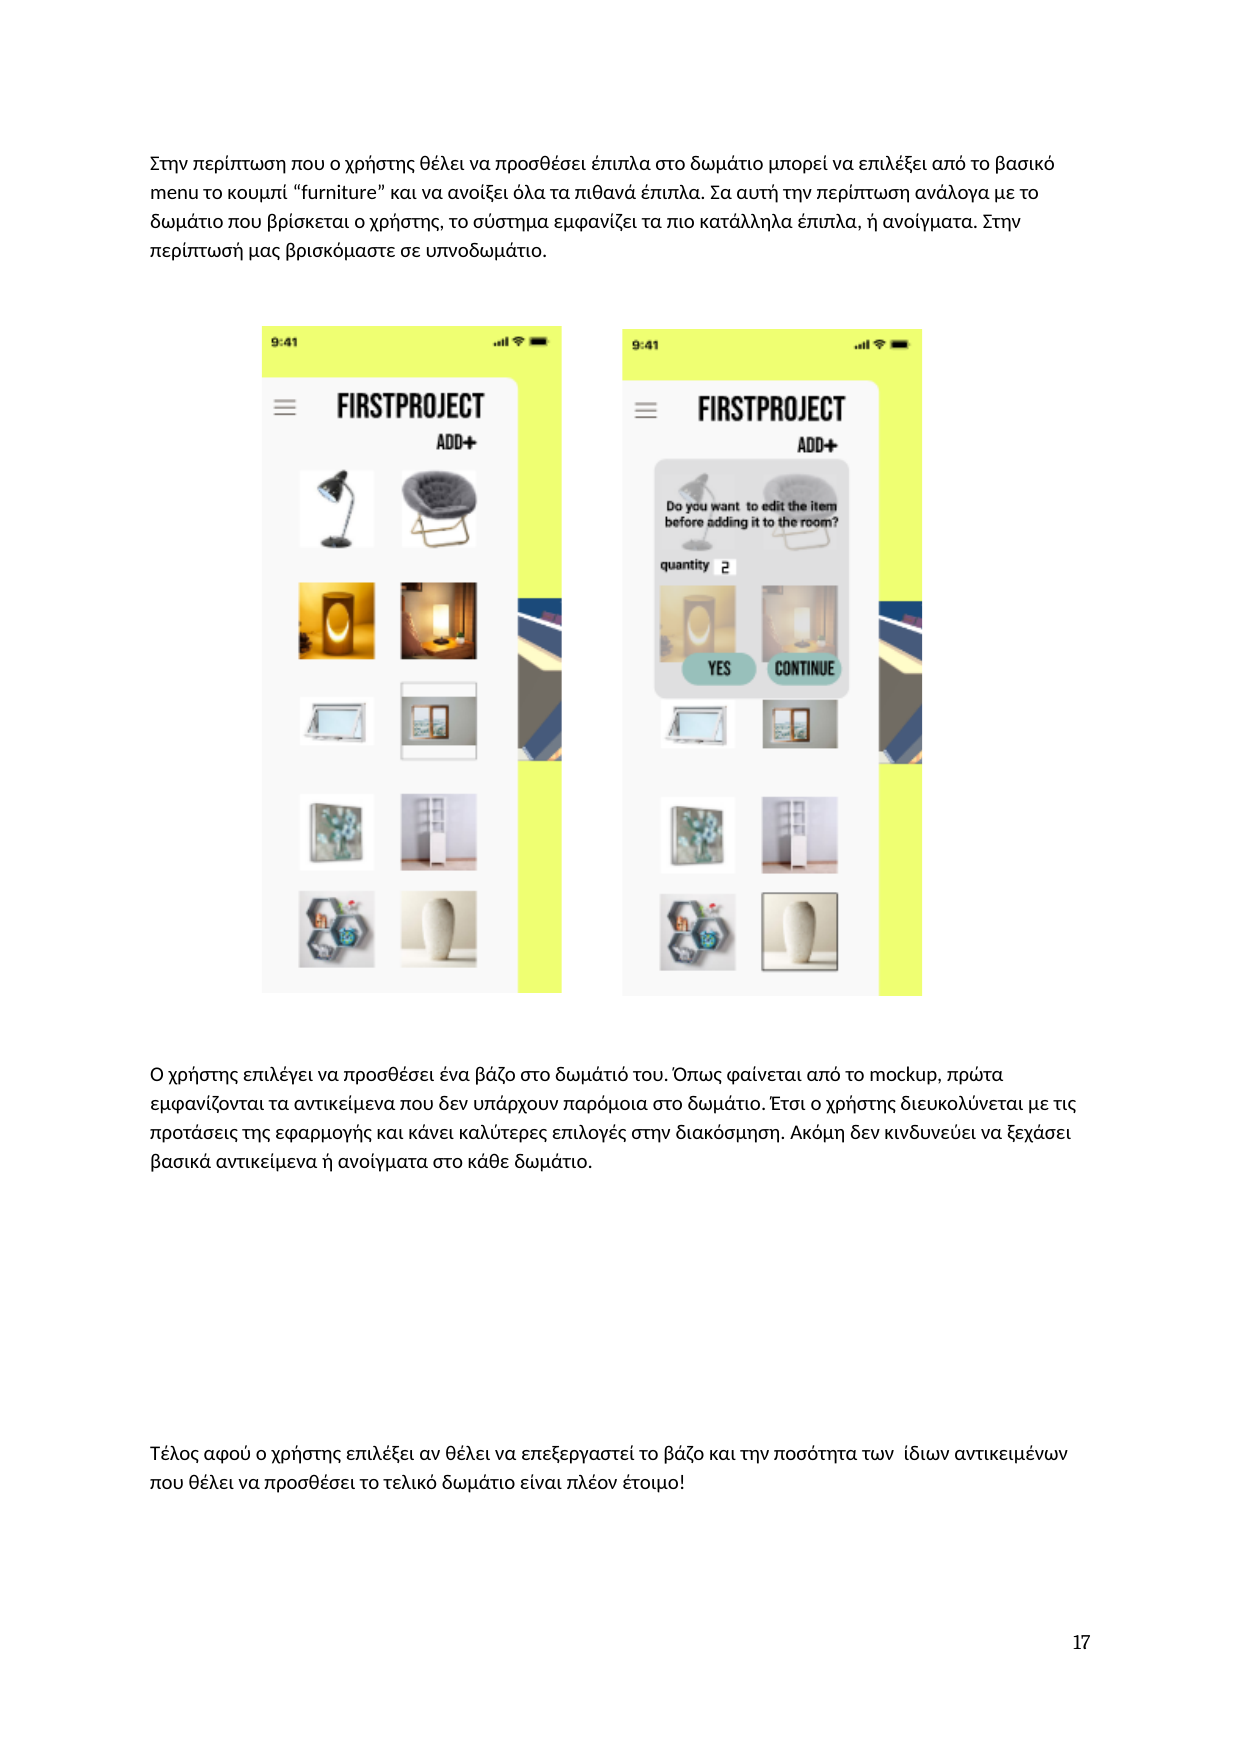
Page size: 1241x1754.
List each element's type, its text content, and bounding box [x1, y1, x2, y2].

text Τέλος αφού ο χρήστης επιλέξει αν θέλει να επεξεργαστεί το βάζο και την ποσότητα των ίδιων αντικειμένων που θέλει να προσθέσει το τελικό δωμάτιο είναι πλέον έτοιμο! [150, 1440, 1090, 1494]
text Ο χρήστης επιλέγει να προσθέσει ένα βάζο στο δωμάτιό του. Όπως φαίνεται από το mockup, πρώτα εμφανίζονται τα αντικείμενα που δεν υπάρχουν παρόμοια στο δωμάτιο. Έτσι ο χρήστης διευκολύνεται με τις προτάσεις της εφαρμογής και κάνει καλύτερες επιλογές στην διακόσμηση. Ακόμη δεν κινδυνεύει να ξεχάσει βασικά αντικείμενα ή ανοίγματα στο κάθε δωμάτιο. [150, 1061, 1090, 1174]
picture [261, 326, 562, 993]
picture [622, 329, 923, 996]
text Στην περίπτωση που ο χρήστης θέλει να προσθέσει έπιπλα στο δωμάτιο μπορεί να επιλέξει από το βασικό menu το κουμπί “furniture” και να ανοίξει όλα τα πιθανά έπιπλα. Σα αυτή την περίπτωση ανάλογα με το δωμάτιο που βρίσκεται ο χρήστης, το σύστημα εμφανίζει τα πιο κατάλληλα έπιπλα, ή ανοίγματα. Στην περίπτωσή μας βρισκόμαστε σε υπνοδωμάτιο. [150, 150, 1090, 263]
